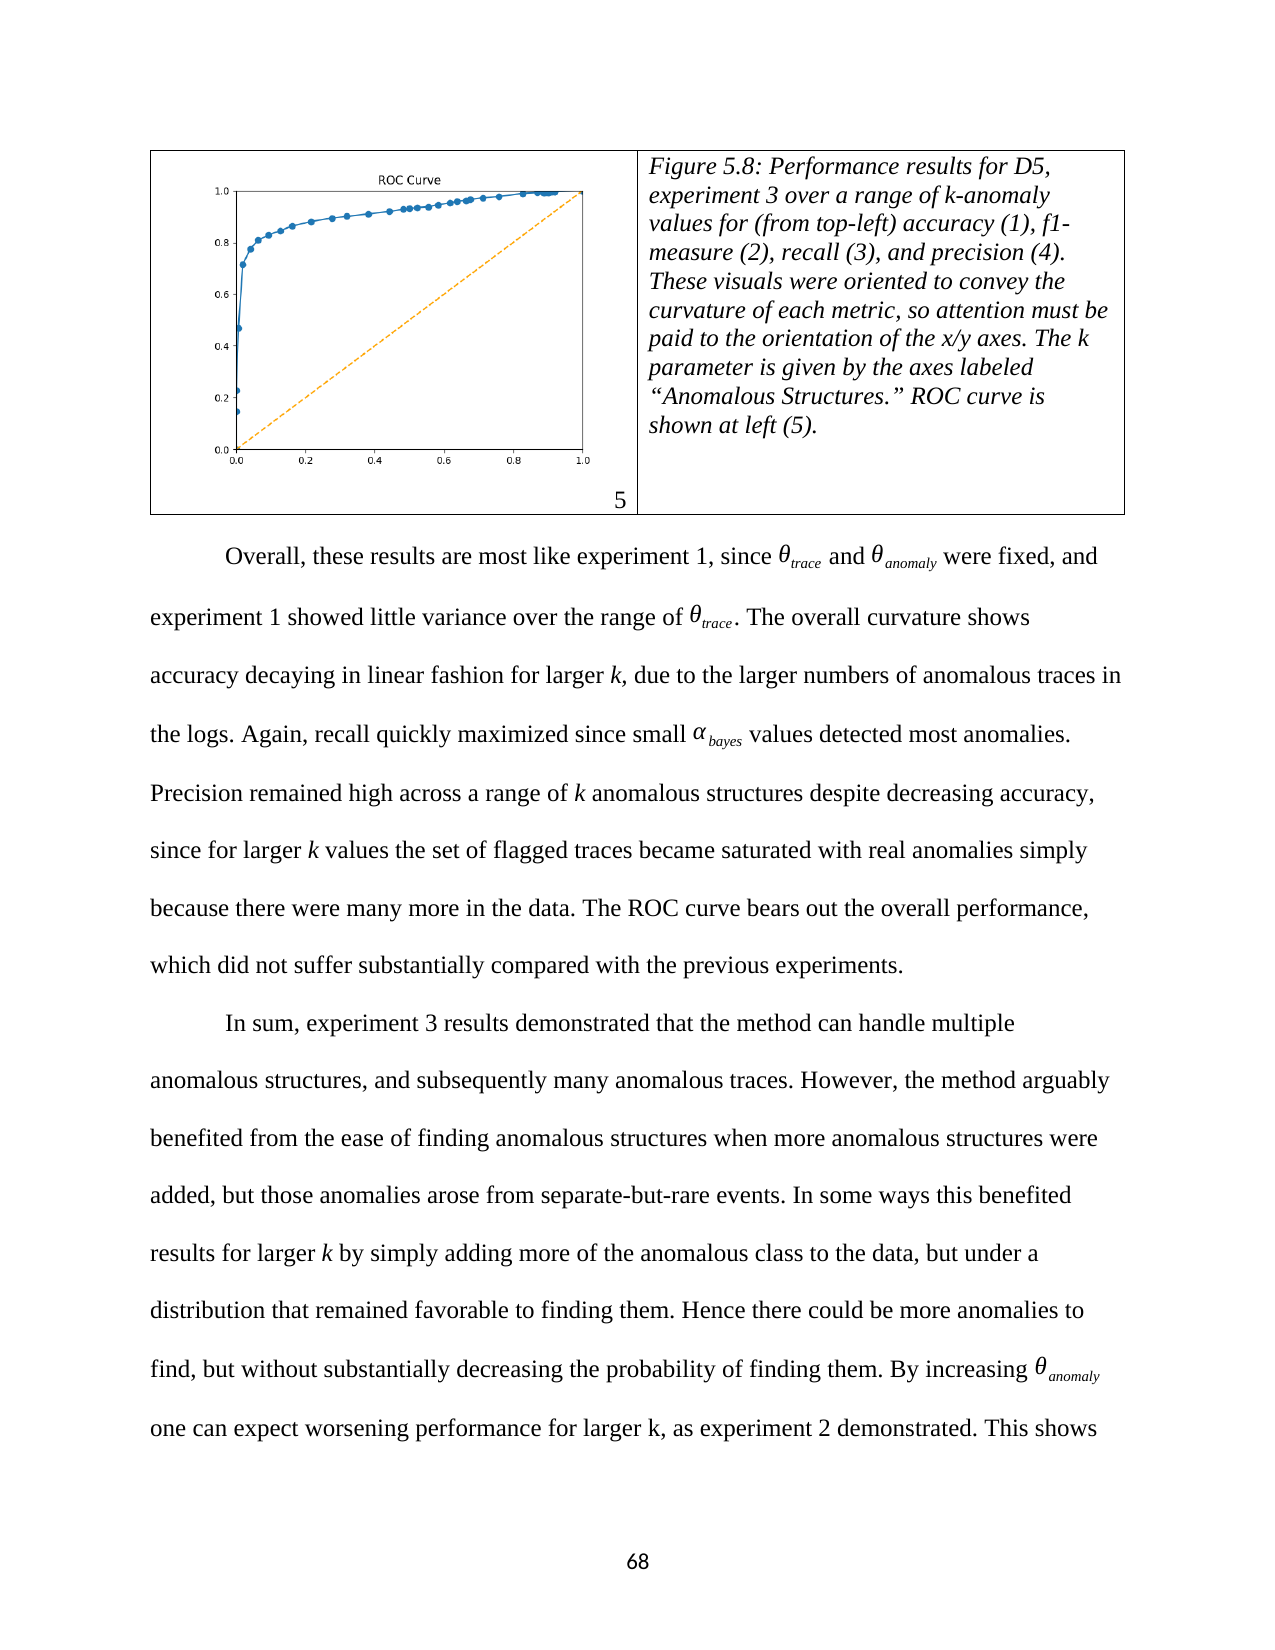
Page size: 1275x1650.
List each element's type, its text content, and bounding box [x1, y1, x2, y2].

table_cell 5 [151, 151, 637, 514]
table_cell Figure 5.8: Performance results for D5, experiment 3 over a range of k-anomaly values for (from top-left) accuracy (1), f1-measure (2), recall (3), and precision (4). These visuals were oriented to convey the curvature of each metric, so attention must be paid to the orientation of the x/y axes. The k parameter is given by the axes labeled “Anomalous Structures.” ROC curve is shown at left (5). [638, 151, 1124, 514]
text Overall, these results are most like experiment 1, since and were fixed, and experiment 1 showed little variance over the range of . The overall curvature shows accuracy decaying in linear fashion for larger k, due to the larger numbers of anomalous traces in the logs. Again, recall quickly maximized since small values detected most anomalies. Precision remained high across a range of k anomalous structures despite decreasing accuracy, since for larger k values the set of flagged traces became saturated with real anomalies simply because there were many more in the data. The ROC curve bears out the overall performance, which did not suffer substantially compared with the previous experiments. [150, 540, 1125, 979]
picture [180, 151, 627, 486]
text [150, 1008, 1125, 1442]
